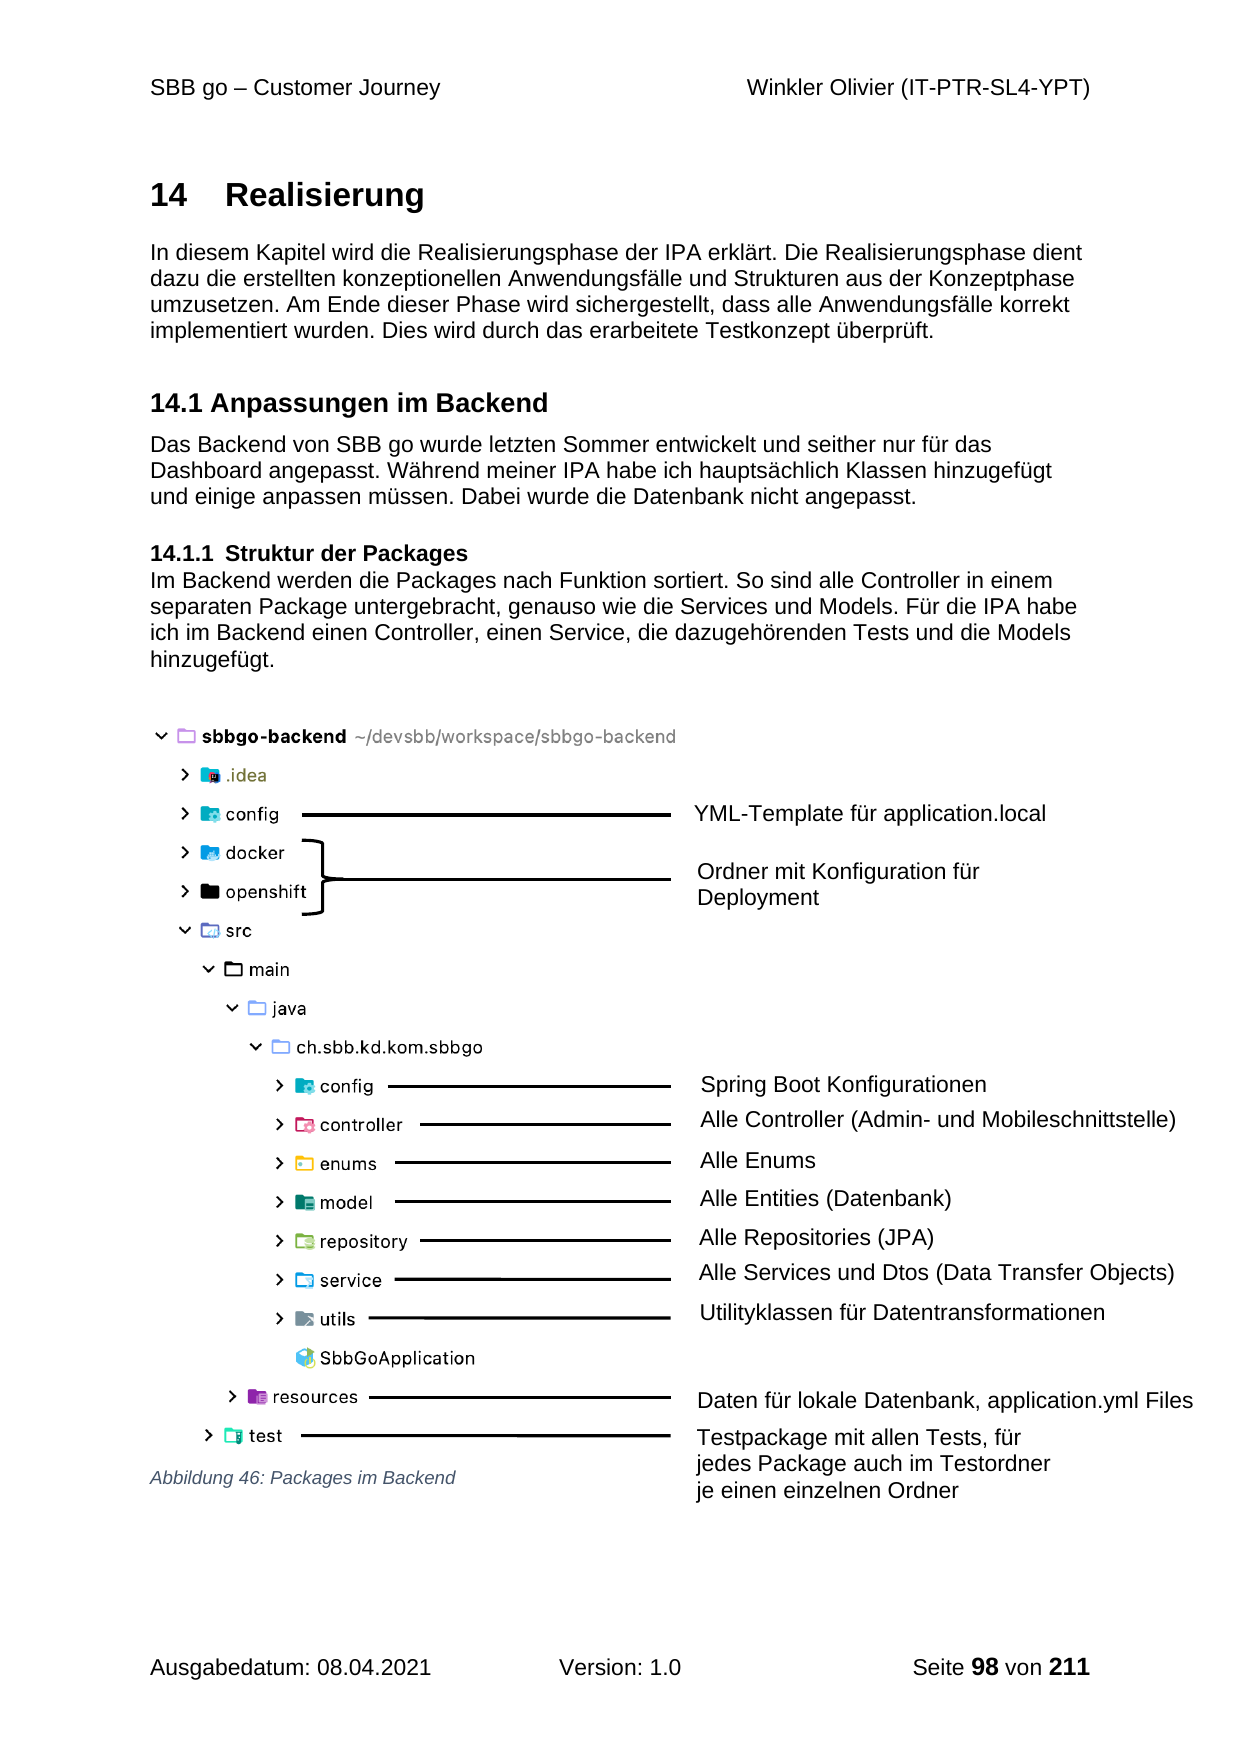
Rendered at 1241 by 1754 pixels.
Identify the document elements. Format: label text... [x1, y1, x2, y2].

text Das Backend von SBB go wurde letzten Sommer entwickelt und seither nur für das Dashboard angepasst. Während meiner IPA habe ich hauptsächlich Klassen hinzugefügt und einige anpassen müssen. Dabei wurde die Datenbank nicht angepasst. [150, 431, 1090, 510]
text In diesem Kapitel wird die Realisierungsphase der IPA erklärt. Die Realisierungsphase dient dazu die erstellten konzeptionellen Anwendungsfälle und Strukturen aus der Konzeptphase umzusetzen. Am Ende dieser Phase wird sichergestellt, dass alle Anwendungsfälle korrekt implementiert wurden. Dies wird durch das erarbeitete Testkonzept überprüft. [150, 238, 1090, 344]
subtitle Struktur der Packages [150, 540, 1090, 567]
picture [150, 716, 302, 1230]
text Im Backend werden die Packages nach Funktion sortiert. So sind alle Controller in einem separaten Package untergebracht, genauso wie die Services und Models. Für die IPA habe ich im Backend einen Controller, einen Service, die dazugehörenden Tests und die Models hinzugefügt. [150, 567, 1090, 672]
subtitle Anpassungen im Backend [150, 387, 1090, 418]
subtitle Realisierung [150, 175, 1090, 213]
